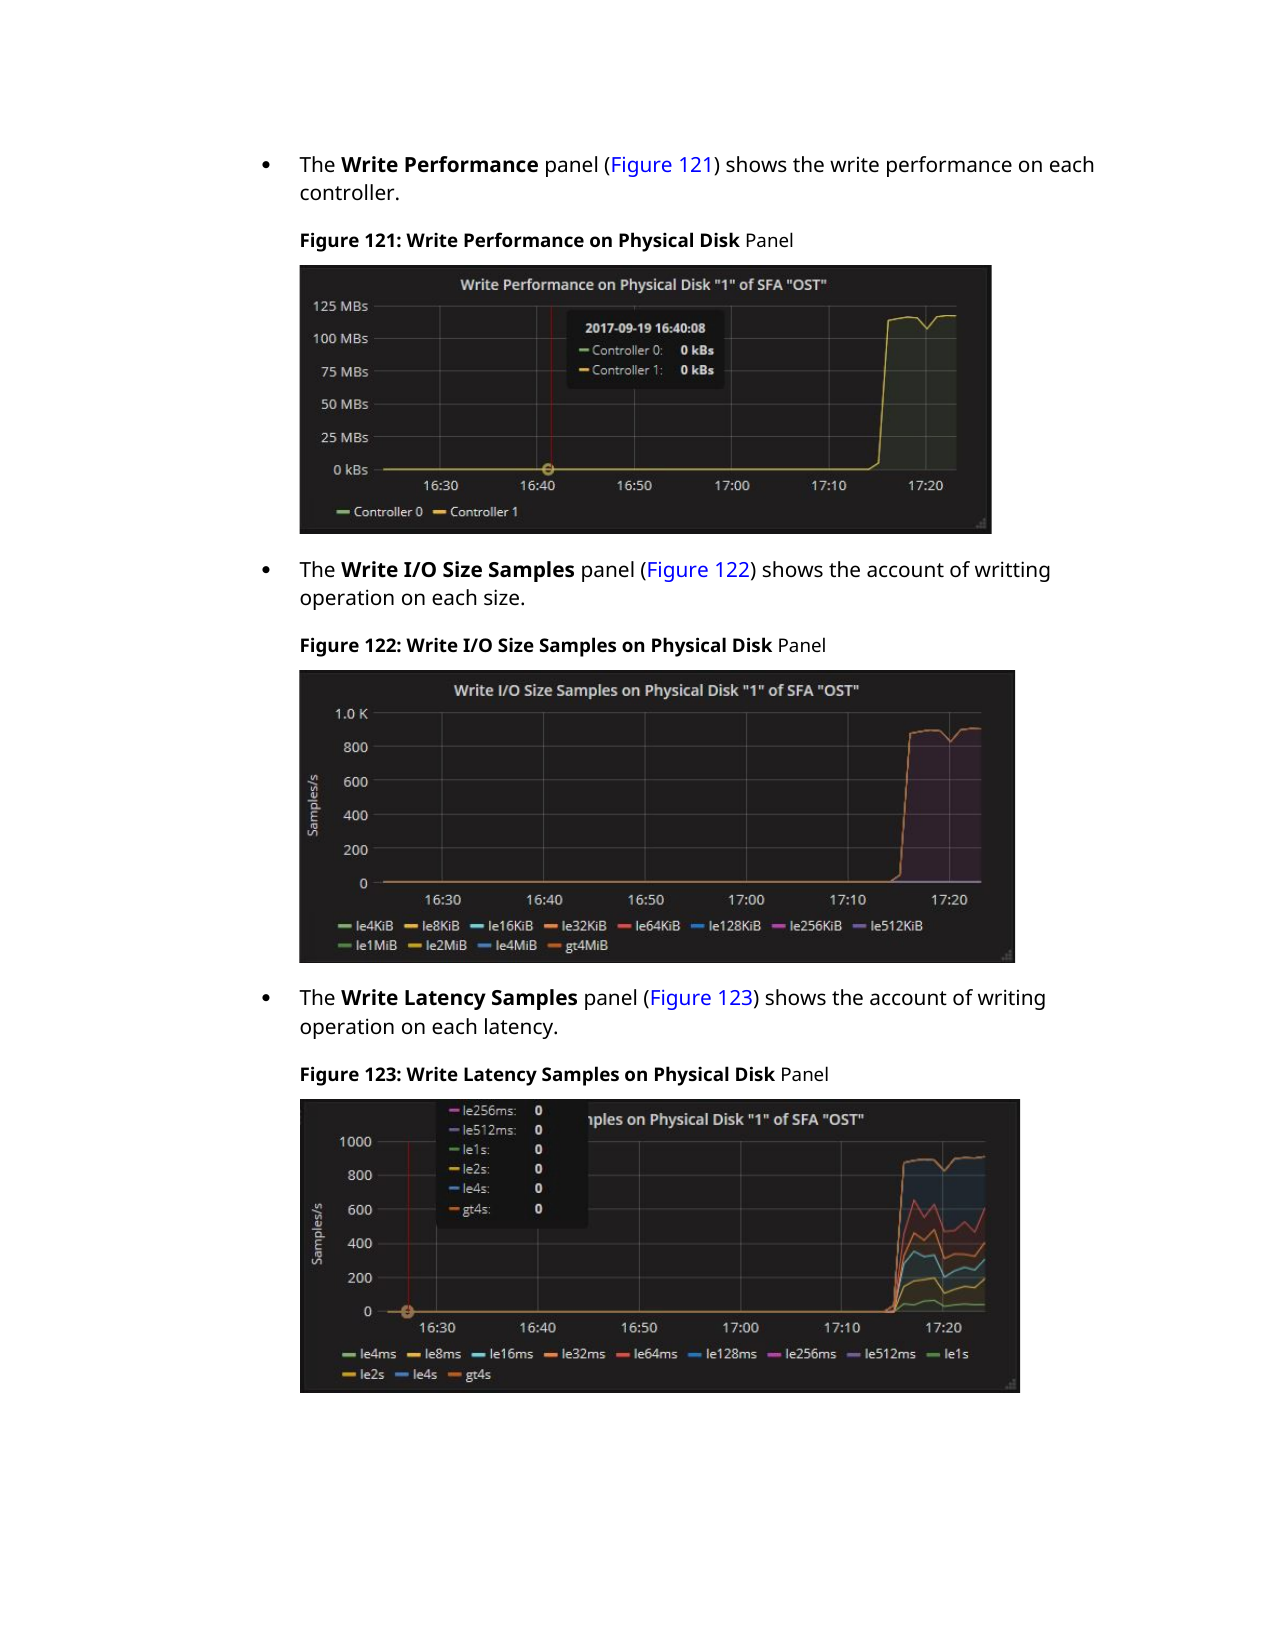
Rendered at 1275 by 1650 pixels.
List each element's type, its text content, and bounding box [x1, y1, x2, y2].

picture [299, 670, 1016, 963]
picture [299, 265, 992, 534]
list The Write Performance panel (Figure 121) shows the write performance on each controller. [262, 150, 1125, 207]
text Figure : Write Performance on Physical Disk Panel [299, 228, 1125, 253]
list The Write I/O Size Samples panel (Figure 122) shows the account of writting operation on each size. [262, 555, 1125, 612]
list The Write Latency Samples panel (Figure 123) shows the account of writing operation on each latency. [262, 983, 1125, 1040]
text Figure : Write I/O Size Samples on Physical Disk Panel [299, 632, 1125, 658]
picture [300, 1099, 1021, 1393]
text Figure : Write Latency Samples on Physical Disk Panel [299, 1061, 1125, 1087]
